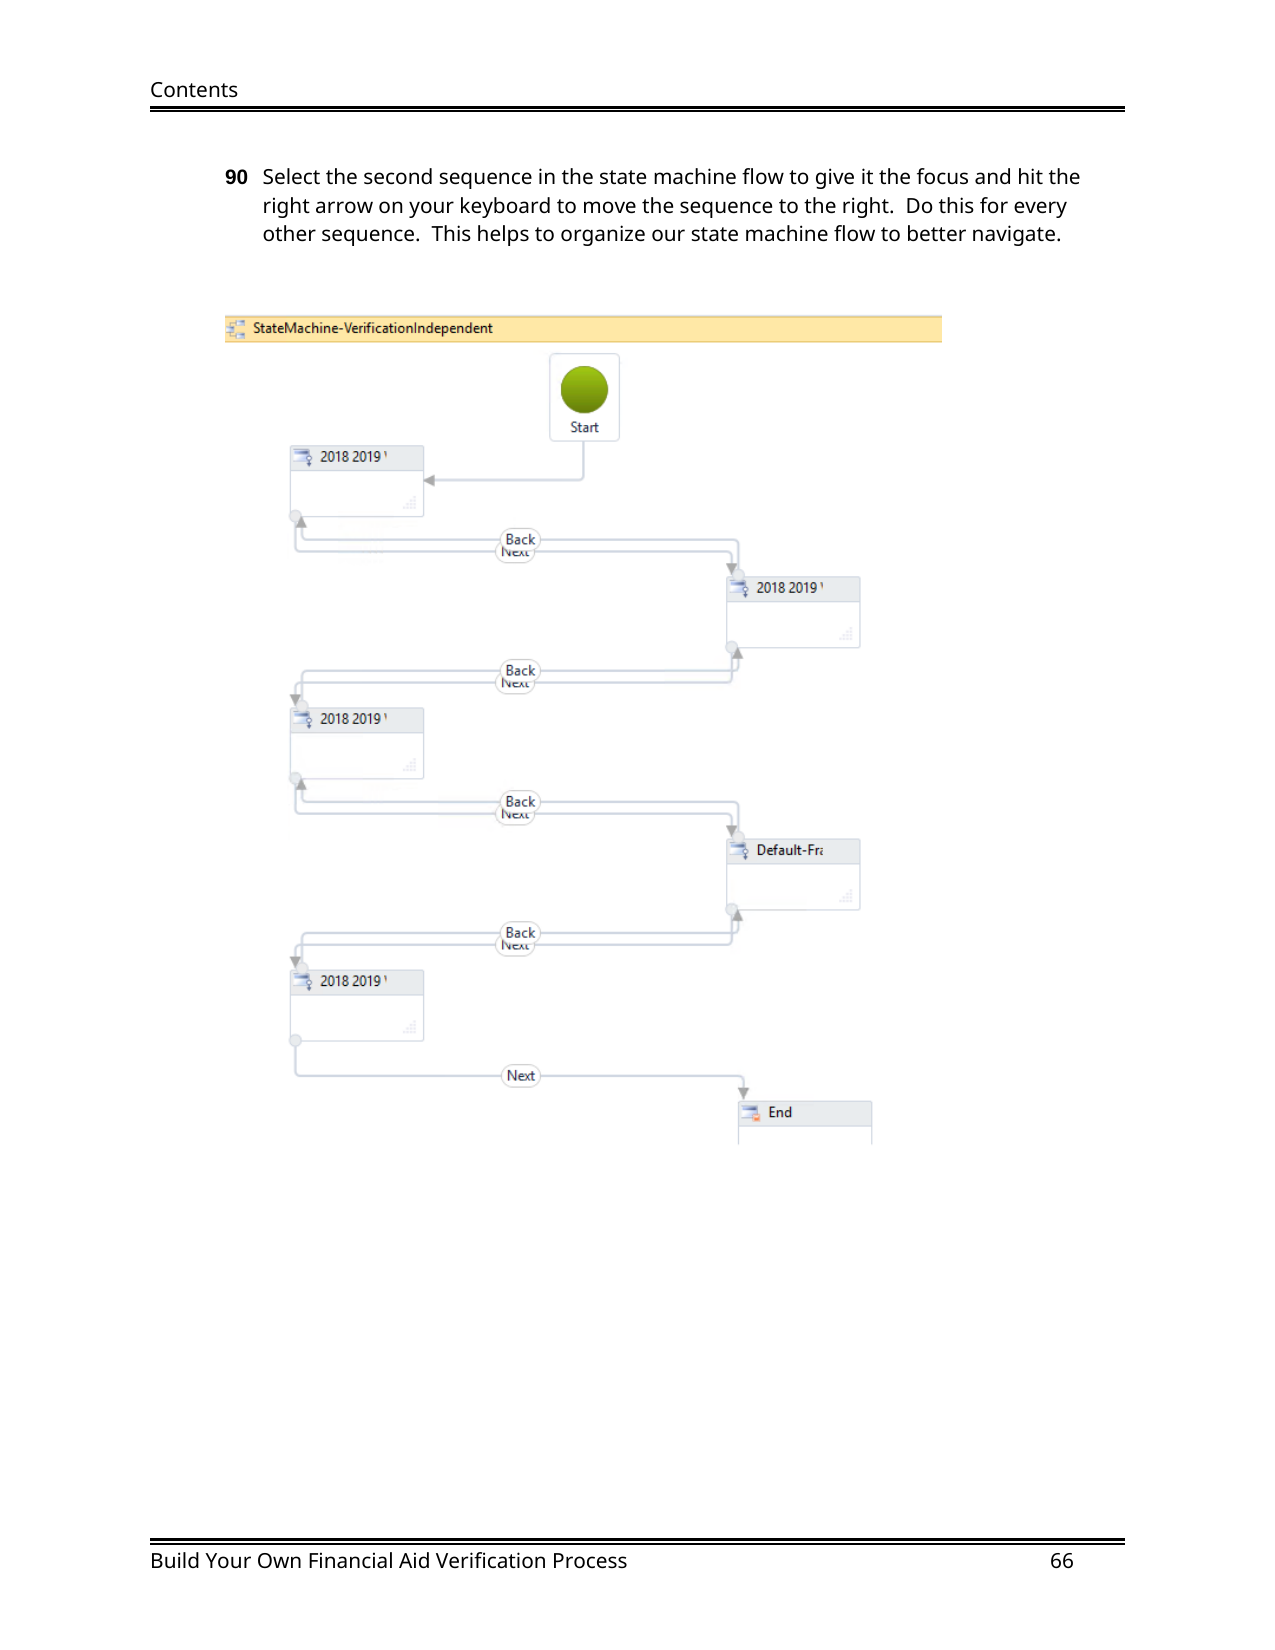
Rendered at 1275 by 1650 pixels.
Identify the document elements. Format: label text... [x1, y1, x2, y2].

text Select the second sequence in the state machine flow to give it the focus and hit the right arrow on your keyboard to move the sequence to the right. Do this for every other sequence. This helps to organize our state machine flow to better navigate. [225, 162, 1125, 248]
picture [225, 313, 942, 1148]
